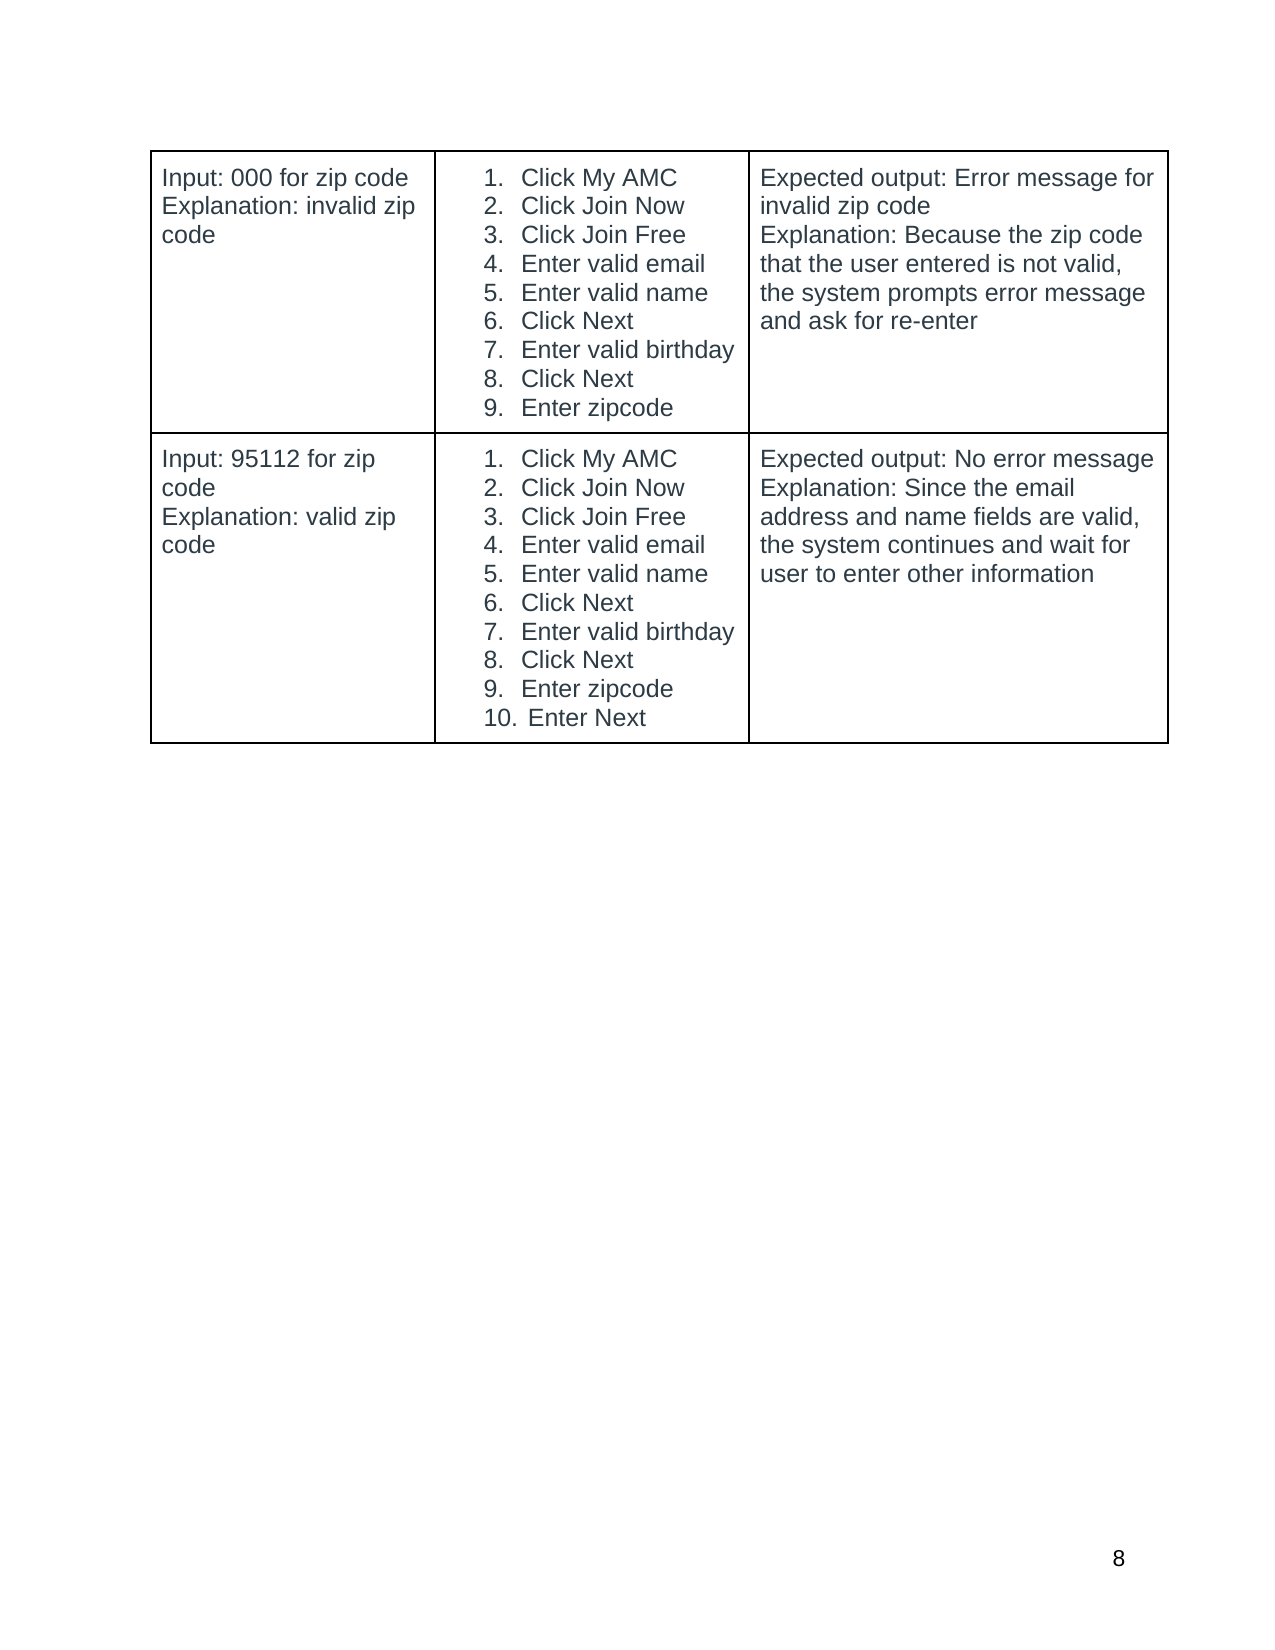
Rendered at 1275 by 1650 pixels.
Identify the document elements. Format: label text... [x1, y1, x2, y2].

table_cell Expected output: Error message for invalid zip code Explanation: Because the zip code that the user entered is not valid, the system prompts error message and ask for re-enter [750, 152, 1167, 432]
table_cell Input: 95112 for zip code Explanation: valid zip code [152, 434, 434, 742]
table_cell Input: 000 for zip code Explanation: invalid zip code [152, 152, 434, 432]
table_cell Click My AMC Click Join Now Click Join Free Enter valid email Enter valid name Click Next Enter valid birthday Click Next Enter zipcode Enter Next [436, 434, 748, 742]
table_cell Click My AMC Click Join Now Click Join Free Enter valid email Enter valid name Click Next Enter valid birthday Click Next Enter zipcode [436, 152, 748, 432]
